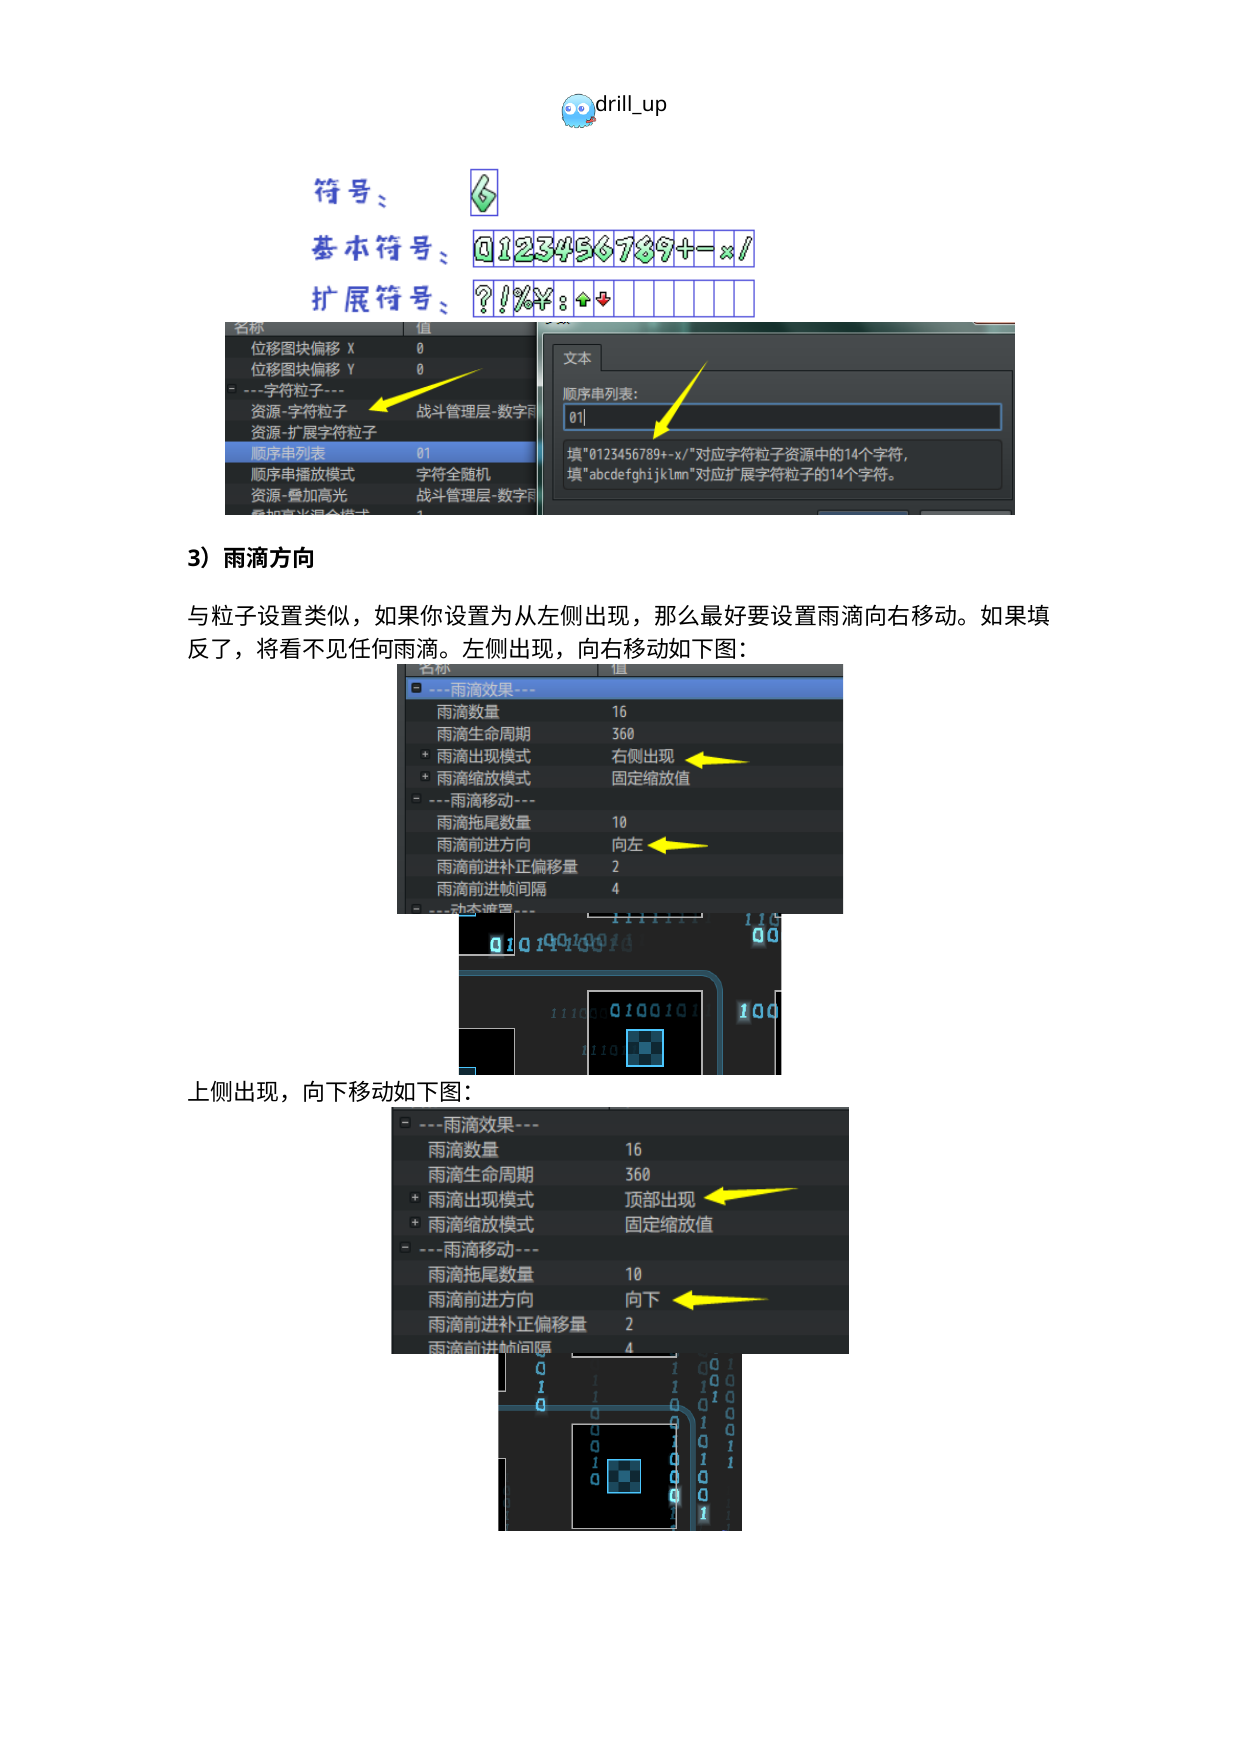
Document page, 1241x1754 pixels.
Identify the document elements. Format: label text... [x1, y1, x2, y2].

picture [397, 664, 844, 1075]
picture [391, 1107, 849, 1531]
picture [556, 88, 597, 130]
text 上侧出现，向下移动如下图： [187, 1074, 1053, 1107]
subtitle 3）雨滴方向 [187, 539, 1053, 573]
picture [225, 162, 1015, 515]
text 与粒子设置类似，如果你设置为从左侧出现，那么最好要设置雨滴向右移动。如果填反了，将看不见任何雨滴。左侧出现，向右移动如下图： [187, 598, 1053, 664]
